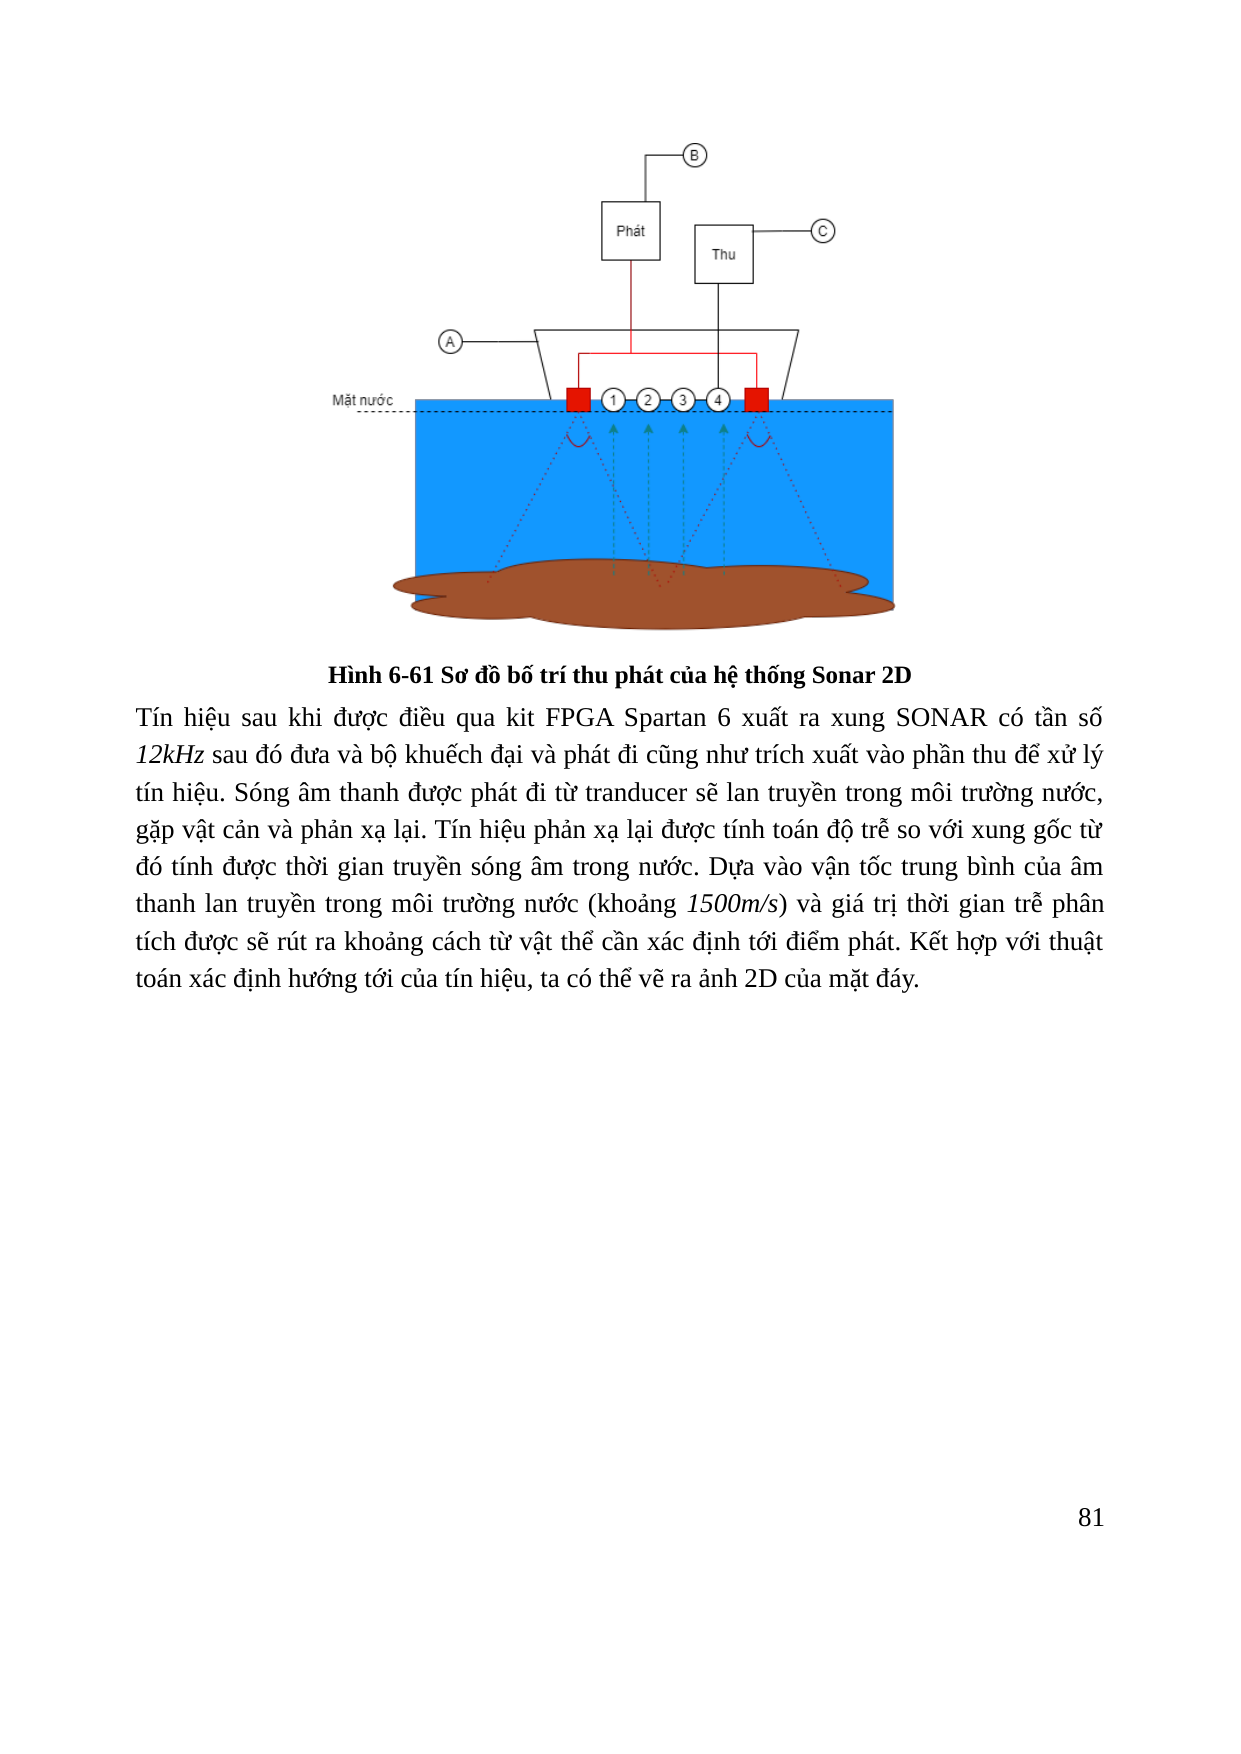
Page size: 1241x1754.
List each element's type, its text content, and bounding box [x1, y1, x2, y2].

picture [322, 143, 918, 635]
text Tín hiệu sau khi được điều qua kit FPGA Spartan 6 xuất ra xung SONAR có tần số 12kHz sau đó đưa và bộ khuếch đại và phát đi cũng như trích xuất vào phần thu để xử lý tín hiệu. Sóng âm thanh được phát đi từ tranducer sẽ lan truyền trong môi trường nước, gặp vật cản và phản xạ lại. Tín hiệu phản xạ lại được tính toán độ trễ so với xung gốc từ đó tính được thời gian truyền sóng âm trong nước. Dựa vào vận tốc trung bình của âm thanh lan truyền trong môi trường nước (khoảng 1500m/s) và giá trị thời gian trễ phân tích được sẽ rút ra khoảng cách từ vật thể cần xác định tới điểm phát. Kết hợp với thuật toán xác định hướng tới của tín hiệu, ta có thể vẽ ra ảnh 2D của mặt đáy. [135, 701, 1105, 993]
